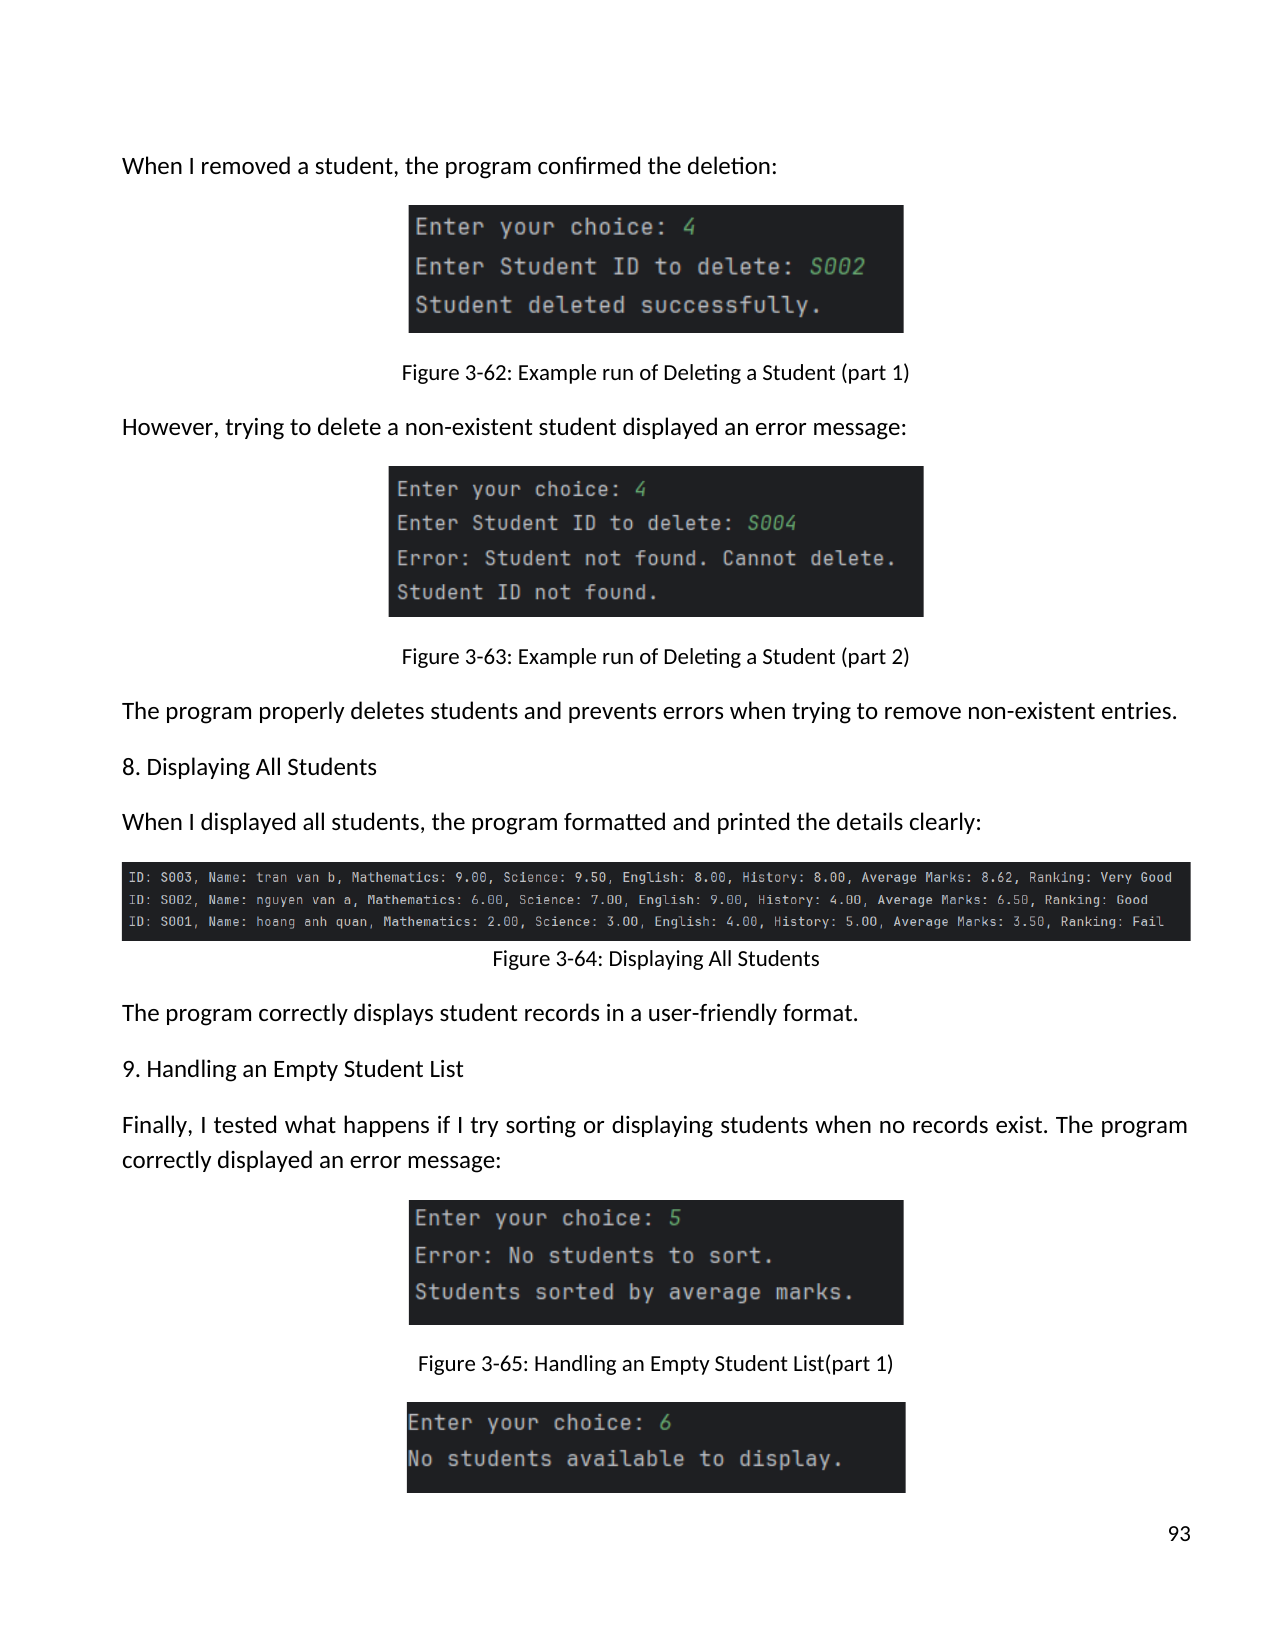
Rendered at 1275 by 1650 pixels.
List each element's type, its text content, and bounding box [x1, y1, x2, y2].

text When I displayed all students, the program formatted and printed the details clearly: [122, 807, 1191, 837]
text Finally, I tested what happens if I try sorting or displaying students when no records exist. The program correctly displayed an error message: [122, 1109, 1191, 1175]
text When I removed a student, the program confirmed the deletion: [122, 150, 1191, 181]
picture [408, 205, 904, 333]
text Figure 3-64: Displaying All Students [122, 941, 1191, 973]
picture [408, 1200, 904, 1325]
text Figure 3-62: Example run of Deleting a Student (part 1) [122, 358, 1191, 386]
text 8. Displaying All Students [122, 751, 1191, 781]
picture [388, 466, 924, 617]
text Figure 3-65: Handling an Empty Student List(part 1) [122, 1349, 1191, 1377]
text However, trying to delete a non-existent student displayed an error message: [122, 411, 1191, 441]
text Figure 3-63: Example run of Deleting a Student (part 2) [122, 642, 1191, 670]
text The program correctly displays student records in a user-friendly format. [122, 998, 1191, 1028]
text 9. Handling an Empty Student List [122, 1053, 1191, 1084]
text The program properly deletes students and prevents errors when trying to remove non-existent entries. [122, 695, 1191, 725]
picture [406, 1402, 906, 1493]
picture [121, 862, 1191, 941]
